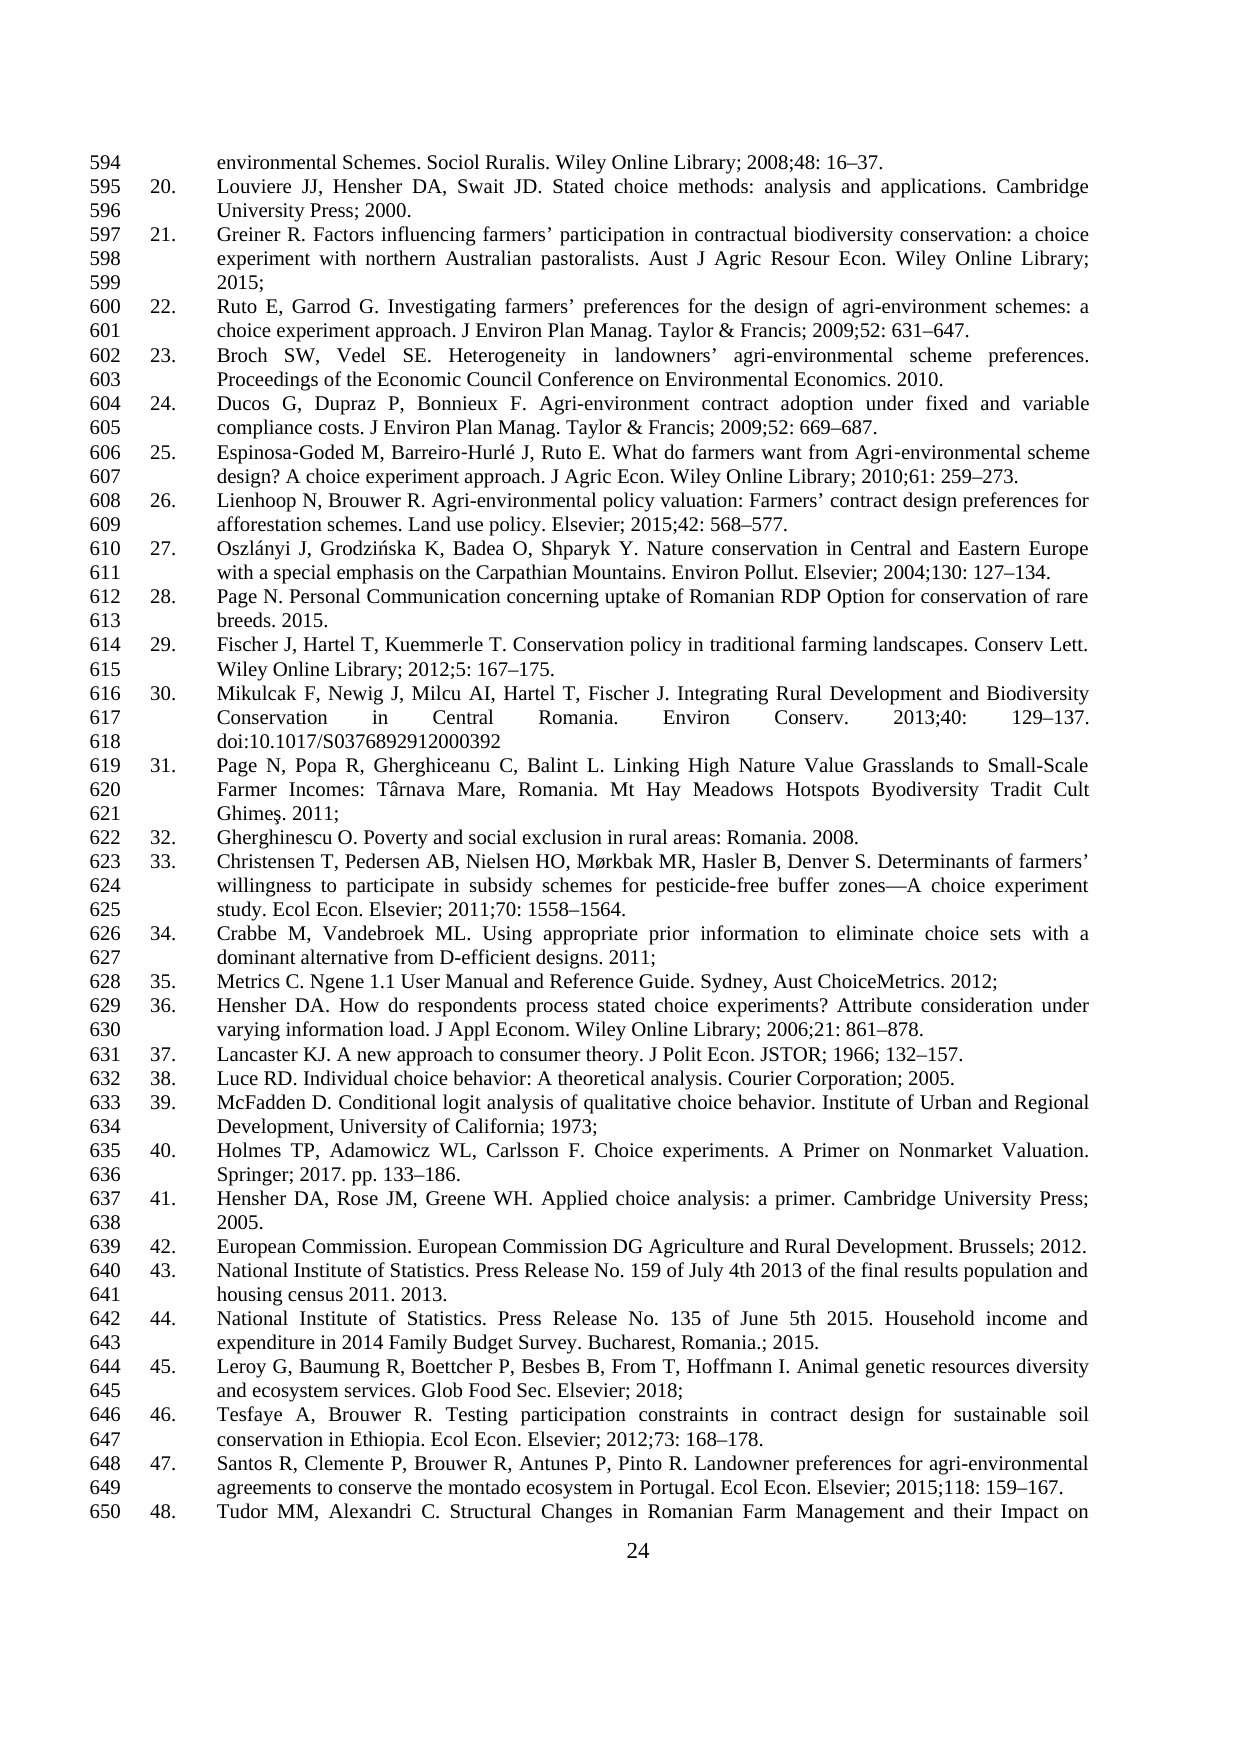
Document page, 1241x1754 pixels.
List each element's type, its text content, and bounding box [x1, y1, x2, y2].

text 39. McFadden D. Conditional logit analysis of qualitative choice behavior. Institute of Urban and Regional Development, University of California; 1973; [150, 1089, 1090, 1138]
text 23. Broch SW, Vedel SE. Heterogeneity in landowners’ agri-environmental scheme preferences. Proceedings of the Economic Council Conference on Environmental Economics. 2010. [150, 342, 1090, 391]
text 43. National Institute of Statistics. Press Release No. 159 of July 4th 2013 of the final results population and housing census 2011. 2013. [150, 1258, 1090, 1306]
text 27. Oszlányi J, Grodzińska K, Badea O, Shparyk Y. Nature conservation in Central and Eastern Europe with a special emphasis on the Carpathian Mountains. Environ Pollut. Elsevier; 2004;130: 127–134. [150, 536, 1090, 584]
text 40. Holmes TP, Adamowicz WL, Carlsson F. Choice experiments. A Primer on Nonmarket Valuation. Springer; 2017. pp. 133–186. [150, 1138, 1090, 1186]
text 44. National Institute of Statistics. Press Release No. 135 of June 5th 2015. Household income and expenditure in 2014 Family Budget Survey. Bucharest, Romania.; 2015. [150, 1306, 1090, 1354]
text 45. Leroy G, Baumung R, Boettcher P, Besbes B, From T, Hoffmann I. Animal genetic resources diversity and ecosystem services. Glob Food Sec. Elsevier; 2018; [150, 1354, 1090, 1402]
text 32. Gherghinescu O. Poverty and social exclusion in rural areas: Romania. 2008. [150, 825, 1090, 849]
text 25. Espinosa‐Goded M, Barreiro‐Hurlé J, Ruto E. What do farmers want from Agri‐environmental scheme design? A choice experiment approach. J Agric Econ. Wiley Online Library; 2010;61: 259–273. [150, 439, 1090, 488]
text 42. European Commission. European Commission DG Agriculture and Rural Development. Brussels; 2012. [150, 1234, 1090, 1258]
text 36. Hensher DA. How do respondents process stated choice experiments? Attribute consideration under varying information load. J Appl Econom. Wiley Online Library; 2006;21: 861–878. [150, 993, 1090, 1041]
text 37. Lancaster KJ. A new approach to consumer theory. J Polit Econ. JSTOR; 1966; 132–157. [150, 1041, 1090, 1066]
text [150, 1499, 1090, 1523]
text 41. Hensher DA, Rose JM, Greene WH. Applied choice analysis: a primer. Cambridge University Press; 2005. [150, 1186, 1090, 1234]
text 34. Crabbe M, Vandebroek ML. Using appropriate prior information to eliminate choice sets with a dominant alternative from D-efficient designs. 2011; [150, 921, 1090, 969]
text 31. Page N, Popa R, Gherghiceanu C, Balint L. Linking High Nature Value Grasslands to Small-Scale Farmer Incomes: Târnava Mare, Romania. Mt Hay Meadows Hotspots Byodiversity Tradit Cult Ghimeş. 2011; [150, 753, 1090, 825]
text 46. Tesfaye A, Brouwer R. Testing participation constraints in contract design for sustainable soil conservation in Ethiopia. Ecol Econ. Elsevier; 2012;73: 168–178. [150, 1402, 1090, 1451]
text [150, 150, 1090, 174]
text 30. Mikulcak F, Newig J, Milcu AI, Hartel T, Fischer J. Integrating Rural Development and Biodiversity Conservation in Central Romania. Environ Conserv. 2013;40: 129–137. doi:10.1017/S0376892912000392 [150, 681, 1090, 753]
text 20. Louviere JJ, Hensher DA, Swait JD. Stated choice methods: analysis and applications. Cambridge University Press; 2000. [150, 174, 1090, 222]
text 24. Ducos G, Dupraz P, Bonnieux F. Agri-environment contract adoption under fixed and variable compliance costs. J Environ Plan Manag. Taylor & Francis; 2009;52: 669–687. [150, 391, 1090, 439]
text 35. Metrics C. Ngene 1.1 User Manual and Reference Guide. Sydney, Aust ChoiceMetrics. 2012; [150, 969, 1090, 993]
text 22. Ruto E, Garrod G. Investigating farmers’ preferences for the design of agri-environment schemes: a choice experiment approach. J Environ Plan Manag. Taylor & Francis; 2009;52: 631–647. [150, 294, 1090, 342]
text 38. Luce RD. Individual choice behavior: A theoretical analysis. Courier Corporation; 2005. [150, 1066, 1090, 1089]
text 21. Greiner R. Factors influencing farmers’ participation in contractual biodiversity conservation: a choice experiment with northern Australian pastoralists. Aust J Agric Resour Econ. Wiley Online Library; 2015; [150, 222, 1090, 294]
text 47. Santos R, Clemente P, Brouwer R, Antunes P, Pinto R. Landowner preferences for agri-environmental agreements to conserve the montado ecosystem in Portugal. Ecol Econ. Elsevier; 2015;118: 159–167. [150, 1451, 1090, 1499]
text 28. Page N. Personal Communication concerning uptake of Romanian RDP Option for conservation of rare breeds. 2015. [150, 584, 1090, 632]
text 26. Lienhoop N, Brouwer R. Agri-environmental policy valuation: Farmers’ contract design preferences for afforestation schemes. Land use policy. Elsevier; 2015;42: 568–577. [150, 488, 1090, 536]
text 33. Christensen T, Pedersen AB, Nielsen HO, Mørkbak MR, Hasler B, Denver S. Determinants of farmers’ willingness to participate in subsidy schemes for pesticide-free buffer zones—A choice experiment study. Ecol Econ. Elsevier; 2011;70: 1558–1564. [150, 849, 1090, 921]
text 29. Fischer J, Hartel T, Kuemmerle T. Conservation policy in traditional farming landscapes. Conserv Lett. Wiley Online Library; 2012;5: 167–175. [150, 632, 1090, 681]
